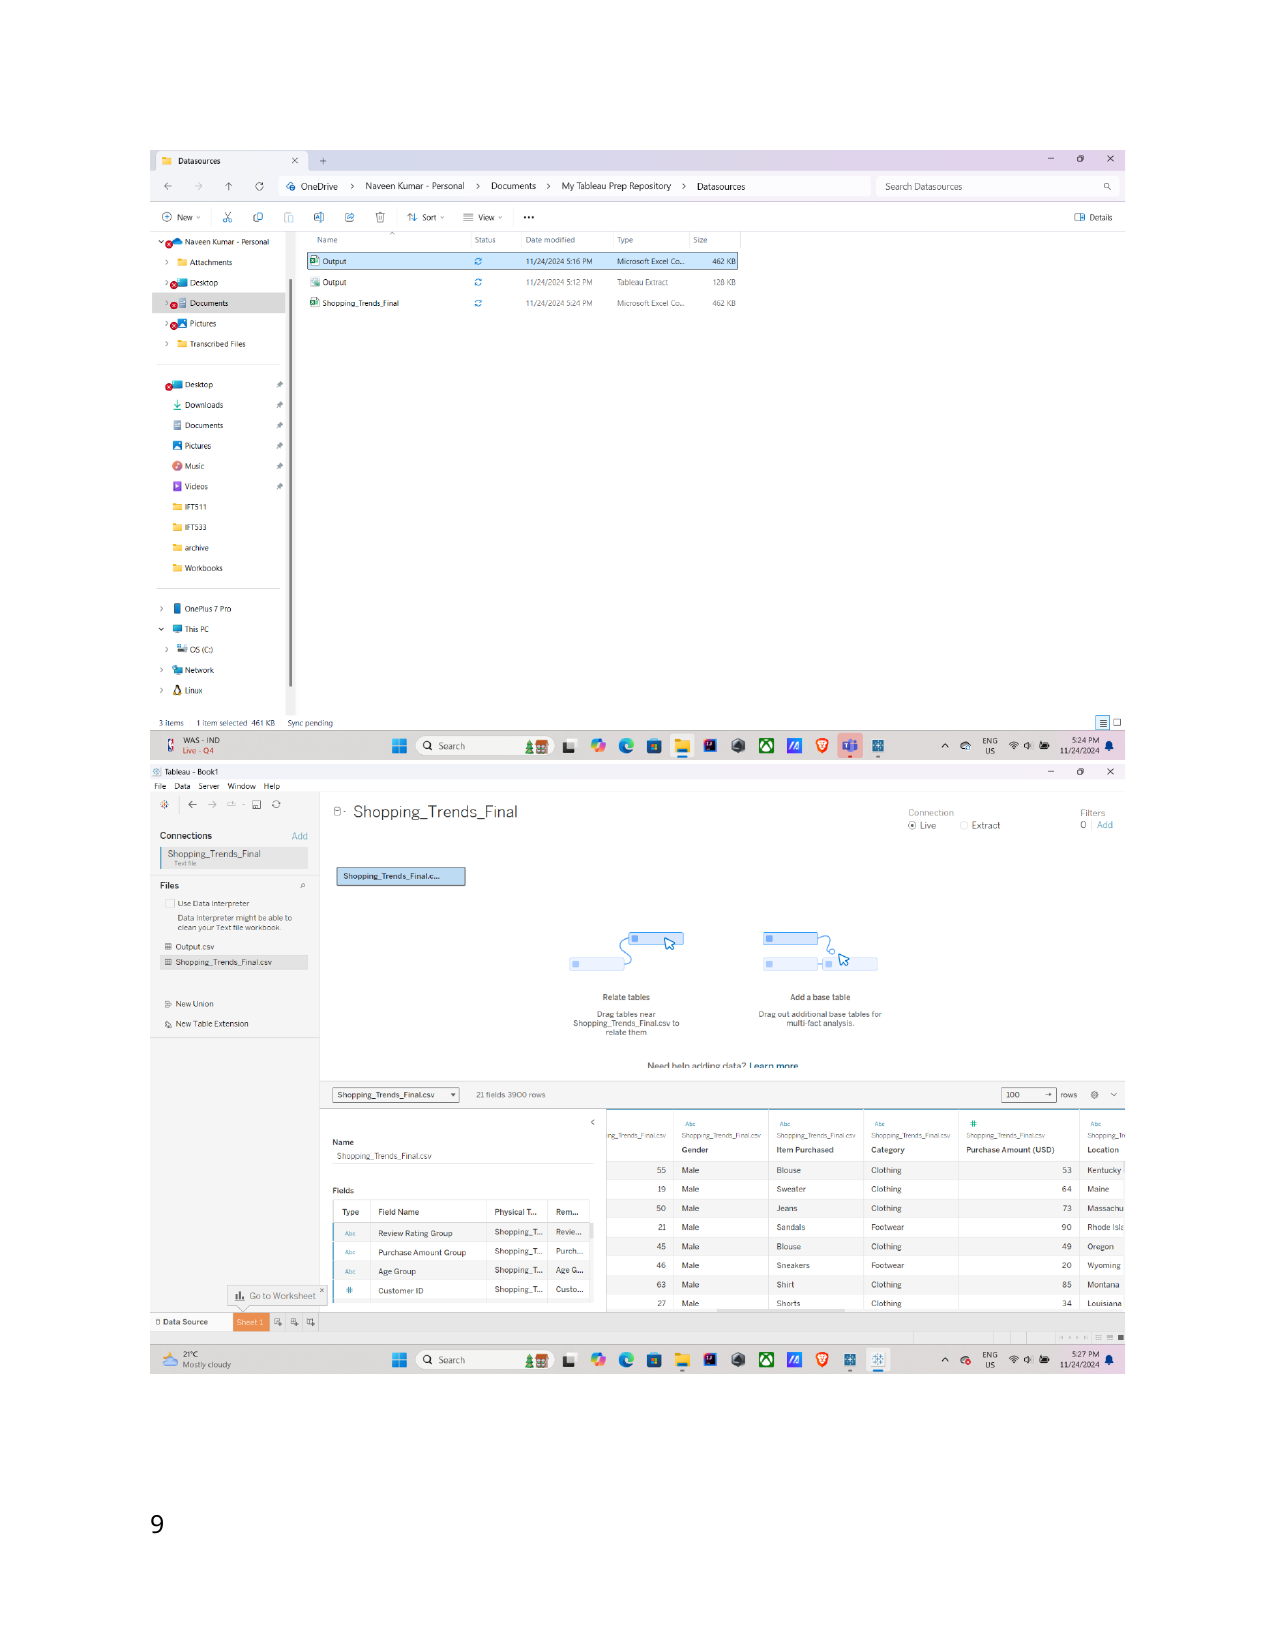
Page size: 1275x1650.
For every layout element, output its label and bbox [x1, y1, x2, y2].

picture [150, 150, 1125, 760]
picture [150, 764, 1125, 1374]
